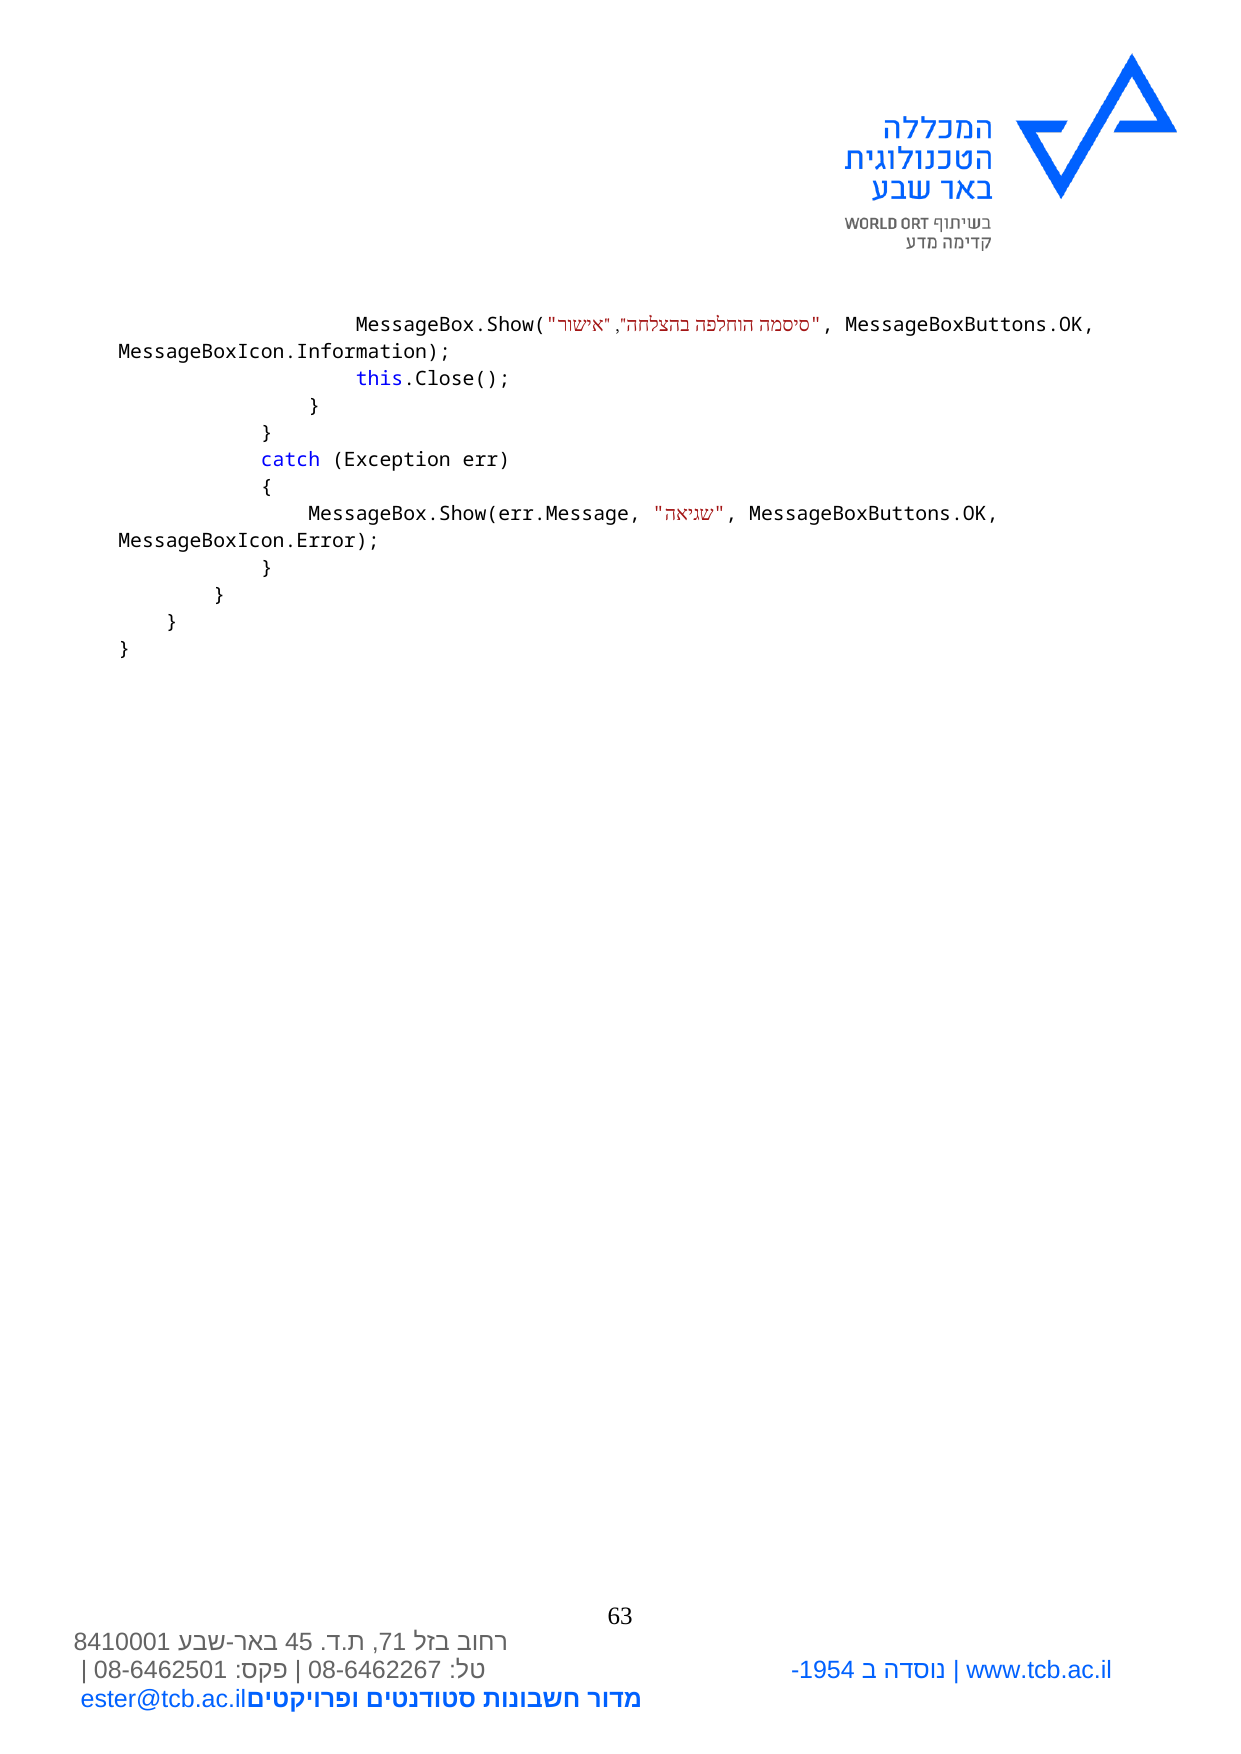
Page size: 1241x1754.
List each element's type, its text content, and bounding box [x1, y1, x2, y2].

text this.Close(); [118, 364, 1122, 391]
text { [118, 472, 1122, 499]
text catch (Exception err) [118, 445, 1122, 472]
text MessageBox.Show("סיסמה הוחלפה בהצלחה", "אישור", MessageBoxButtons.OK, MessageBoxIcon.Information); [118, 310, 1122, 364]
text MessageBox.Show(err.Message, "שגיאה", MessageBoxButtons.OK, MessageBoxIcon.Error); [118, 499, 1122, 553]
text } [118, 580, 1122, 607]
text } [118, 391, 1122, 418]
text } [118, 418, 1122, 445]
text } [118, 607, 1122, 634]
text } [118, 553, 1122, 580]
text } [118, 634, 1122, 661]
picture [844, 53, 1177, 251]
